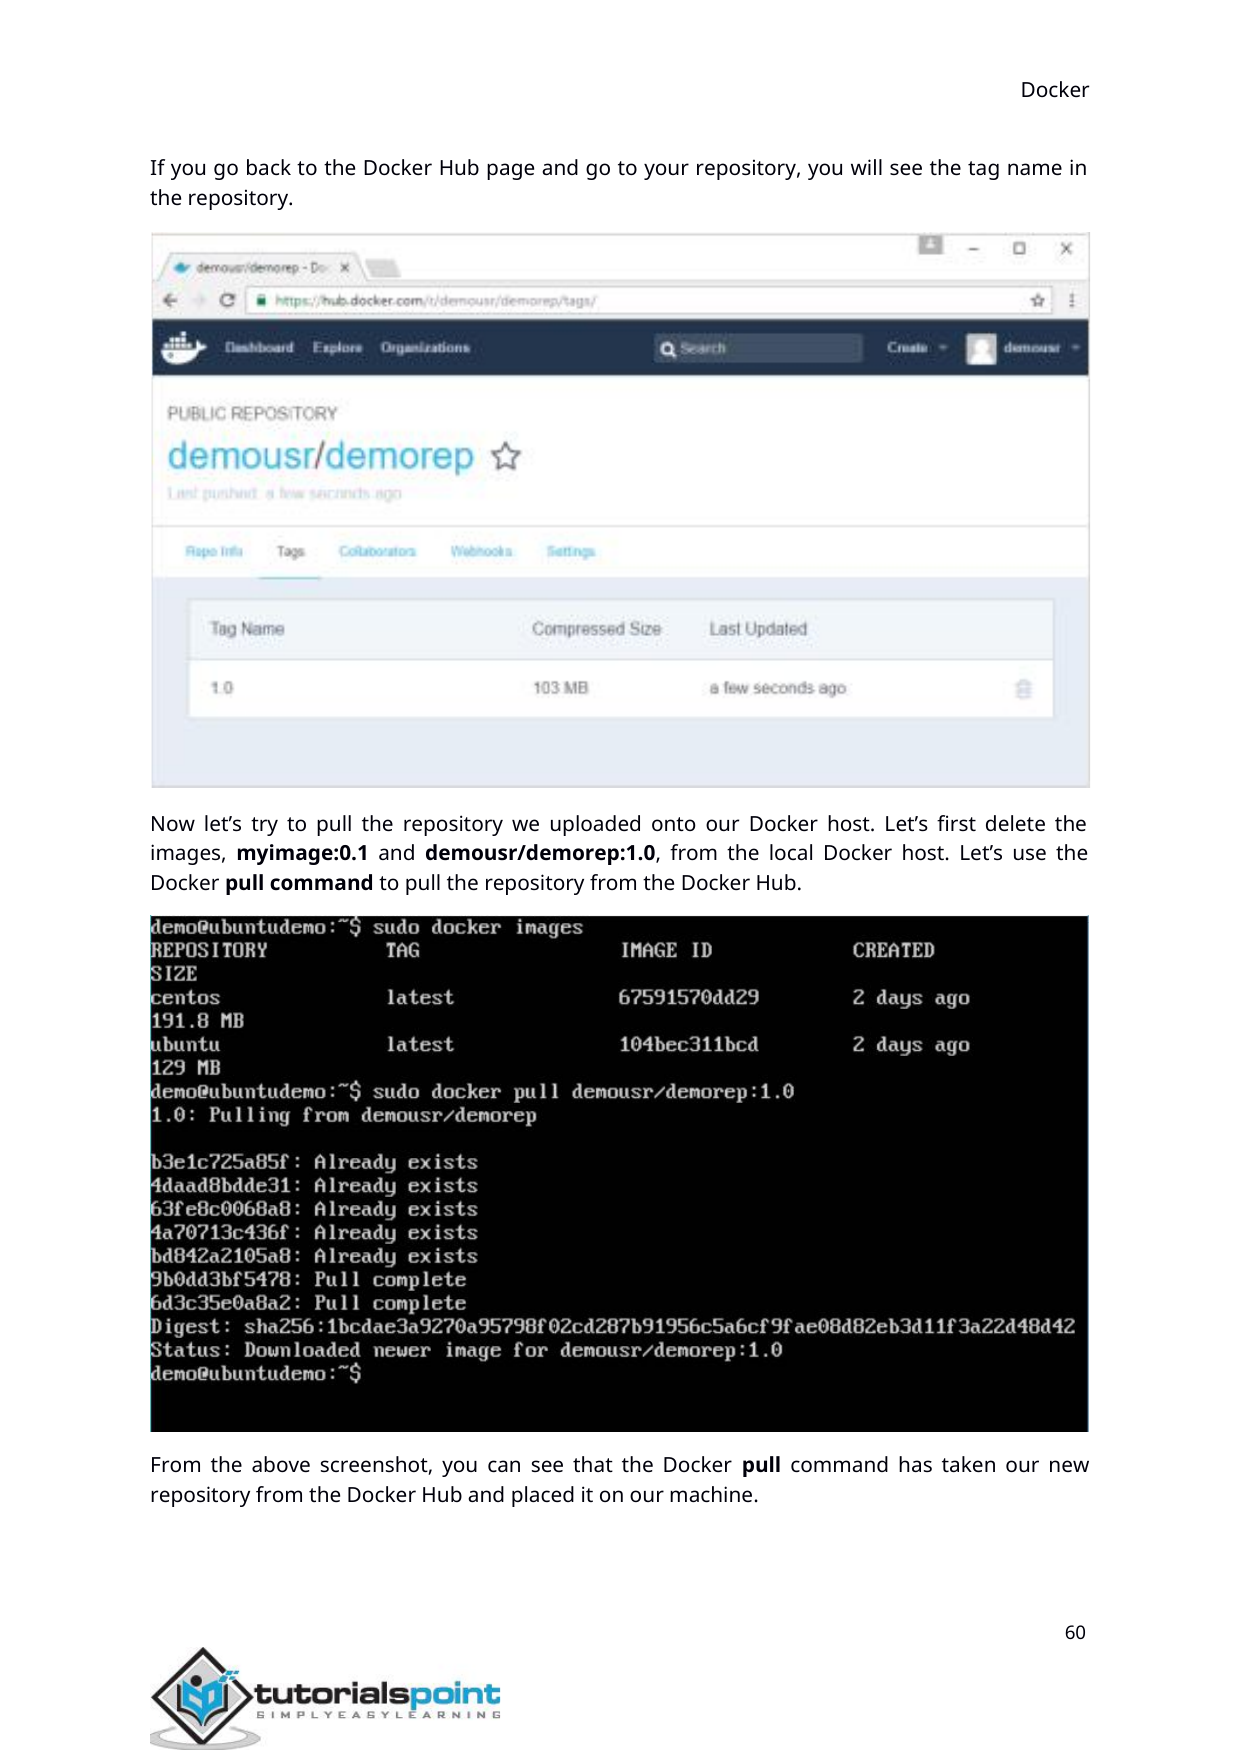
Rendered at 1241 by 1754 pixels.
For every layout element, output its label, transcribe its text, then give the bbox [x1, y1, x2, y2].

text From the above screenshot, you can see that the Docker pull command has taken our new repository from the Docker Hub and placed it on our machine. [150, 1450, 1089, 1508]
text If you go back to the Docker Hub page and go to your repository, you will see the tag name in the repository. [150, 153, 1089, 211]
text Docker [150, 75, 1089, 103]
picture [151, 232, 1091, 788]
picture [150, 915, 1089, 1432]
picture [150, 1647, 501, 1750]
text Now let’s try to pull the repository we uploaded onto our Docker host. Let’s first delete the images, myimage:0.1 and demousr/demorep:1.0, from the local Docker host. Let’s use the Docker pull command to pull the repository from the Docker Hub. [150, 809, 1089, 897]
text 60 [1064, 1620, 1090, 1645]
